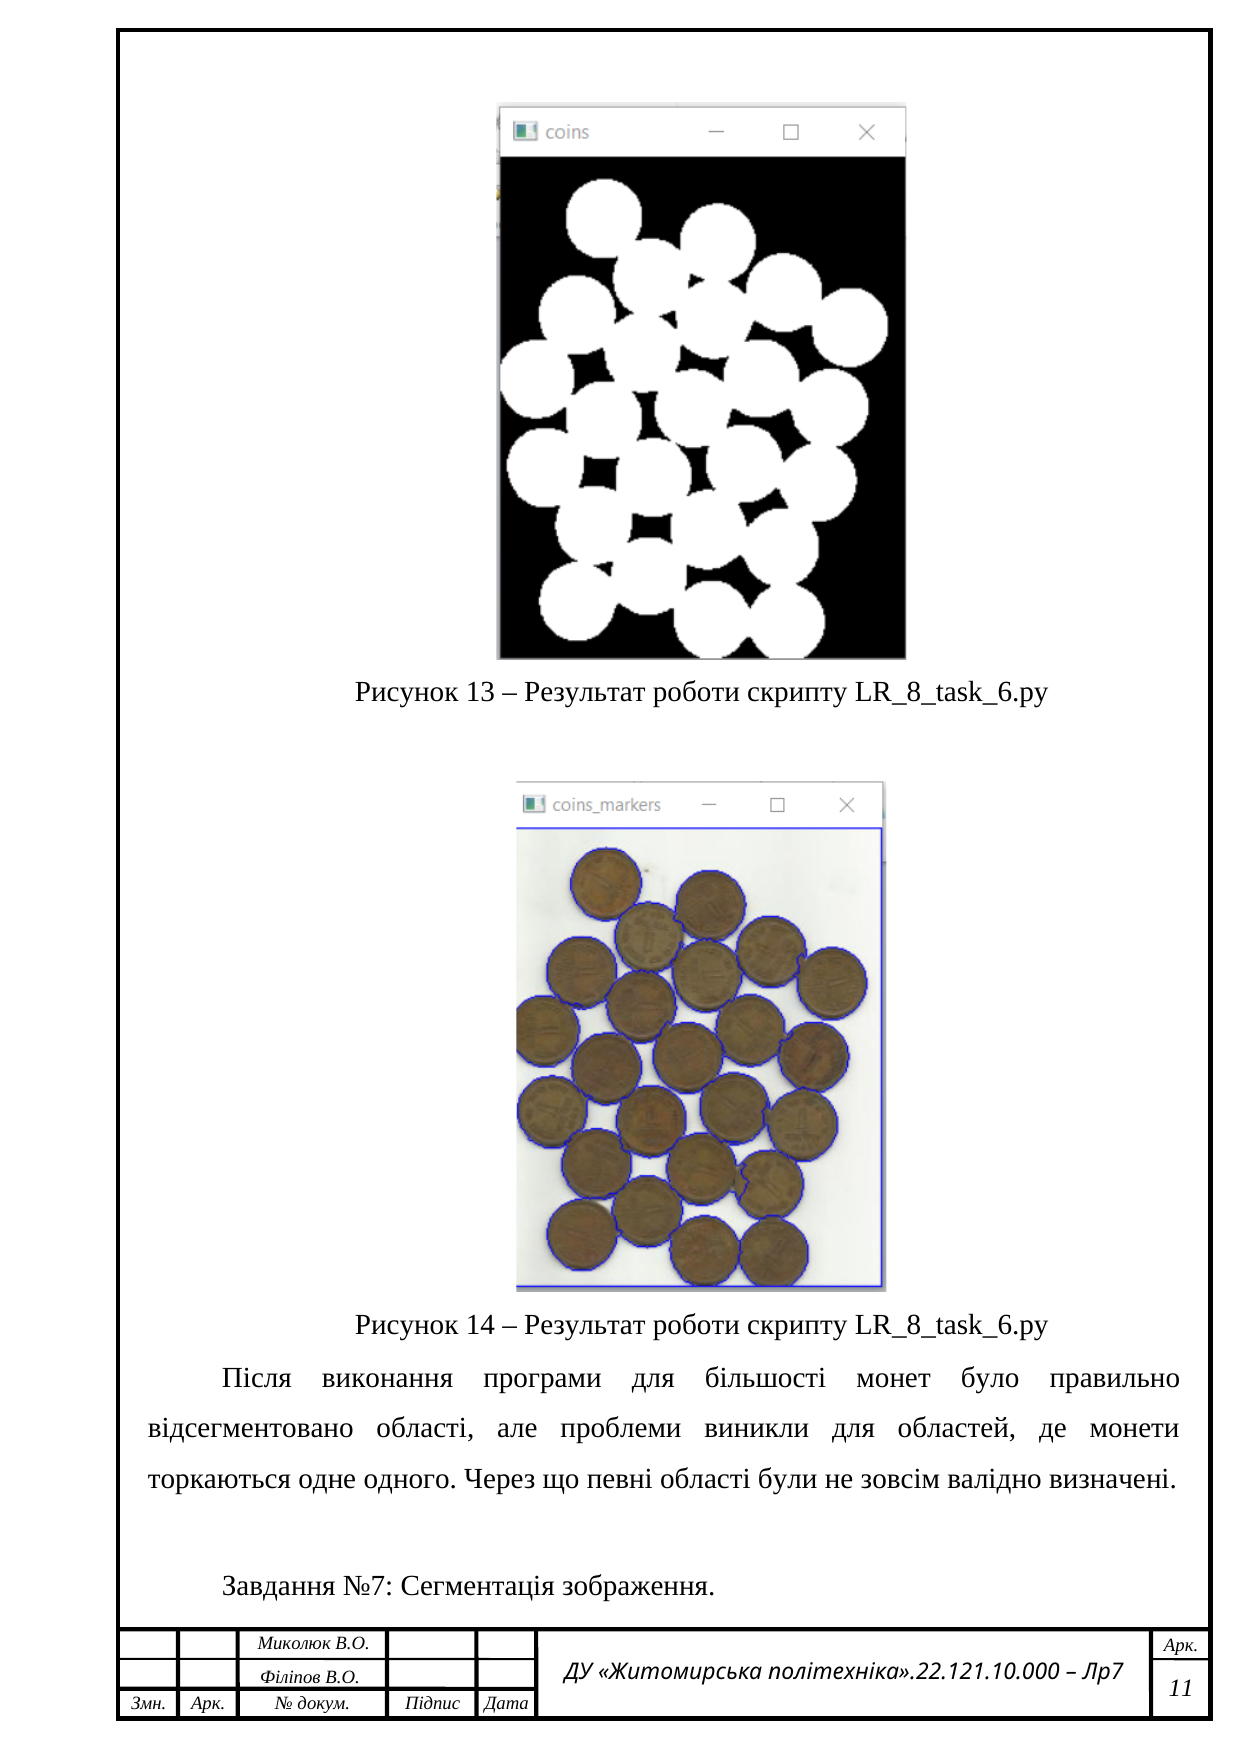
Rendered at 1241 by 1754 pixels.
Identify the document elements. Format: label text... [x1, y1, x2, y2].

picture [496, 102, 907, 660]
text Рисунок 13 – Результат роботи скрипту LR_8_task_6.py [148, 674, 1181, 708]
text Після виконання програми для більшості монет було правильно відсегментовано області, але проблеми виникли для областей, де монети торкаються одне одного. Через що певні області були не зовсім валідно визначені. [148, 1360, 1181, 1494]
text Рисунок 14 – Результат роботи скрипту LR_8_task_6.py [148, 1307, 1181, 1340]
text Завдання №7: Сегментація зображення. [148, 1568, 1181, 1601]
picture [516, 781, 887, 1292]
